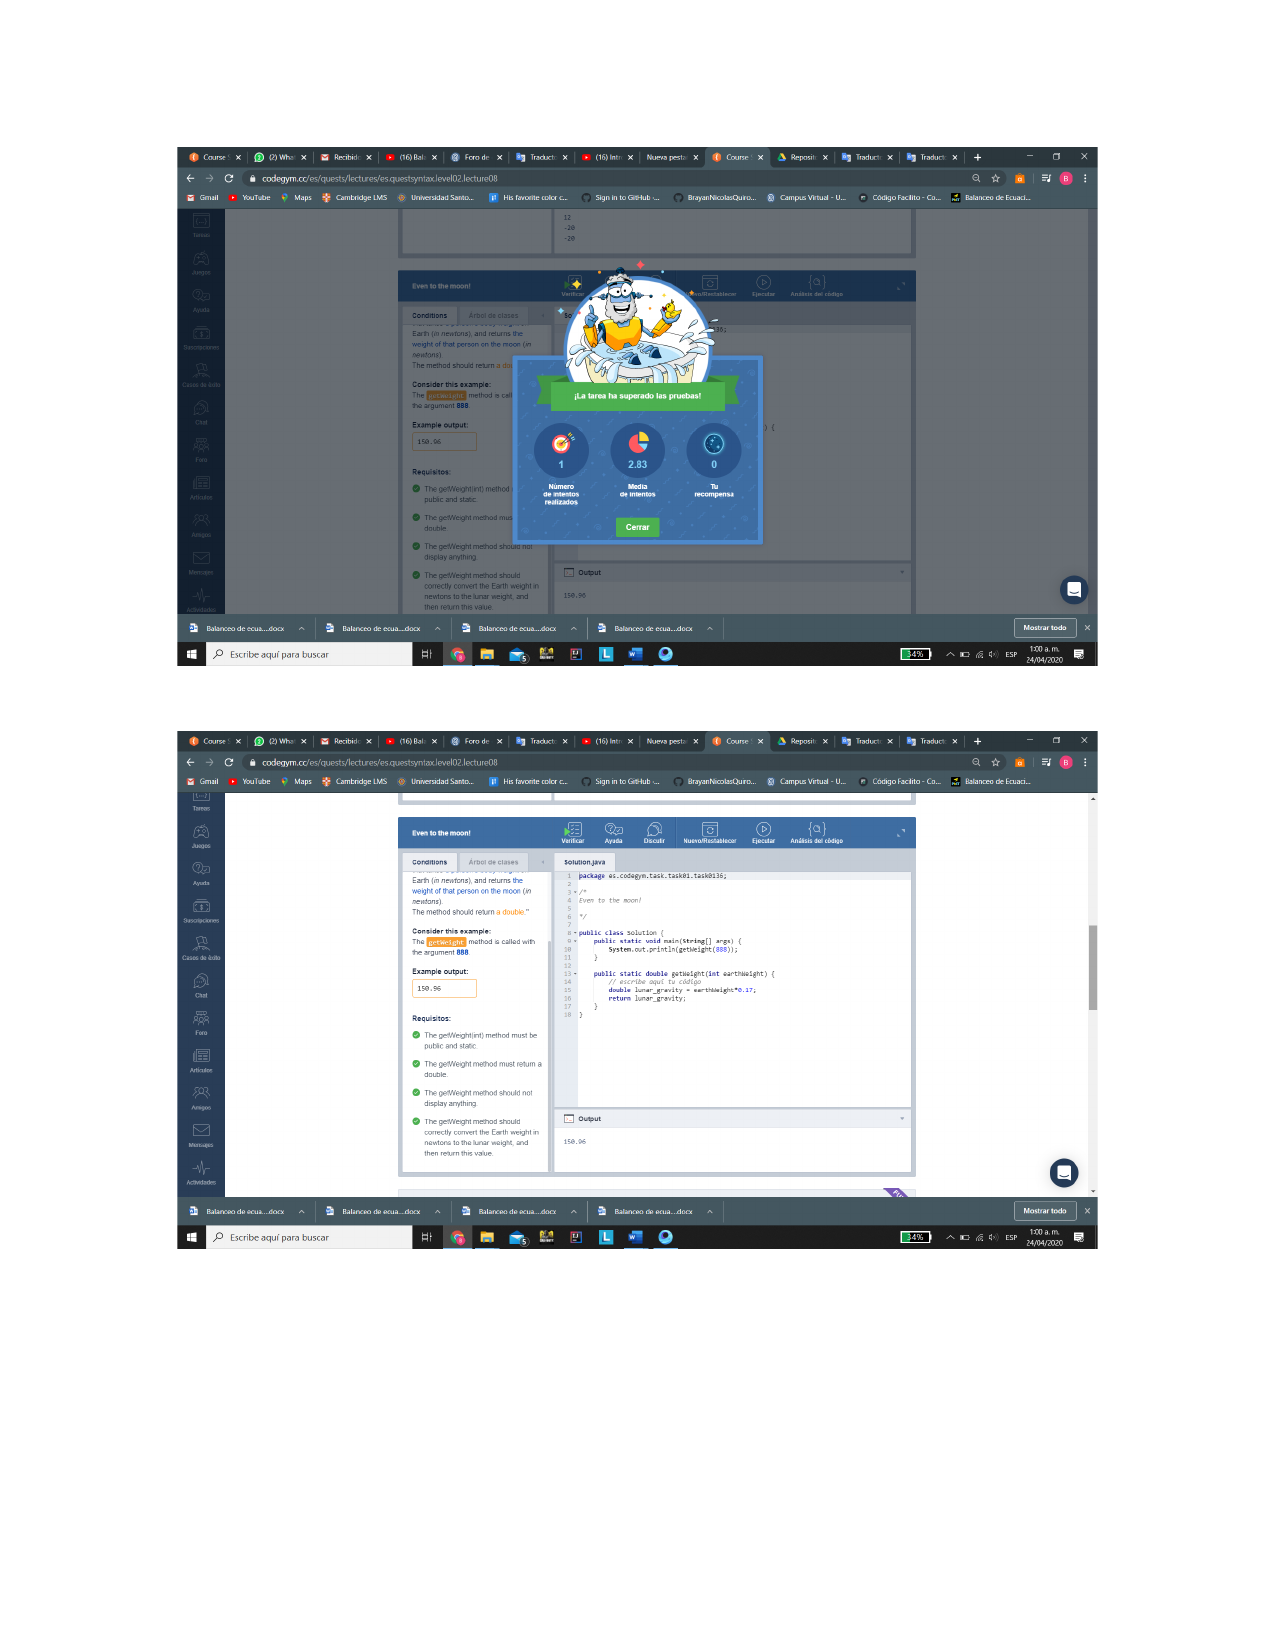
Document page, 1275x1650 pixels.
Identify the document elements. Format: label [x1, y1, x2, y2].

picture [177, 731, 1098, 1249]
picture [177, 147, 1098, 666]
